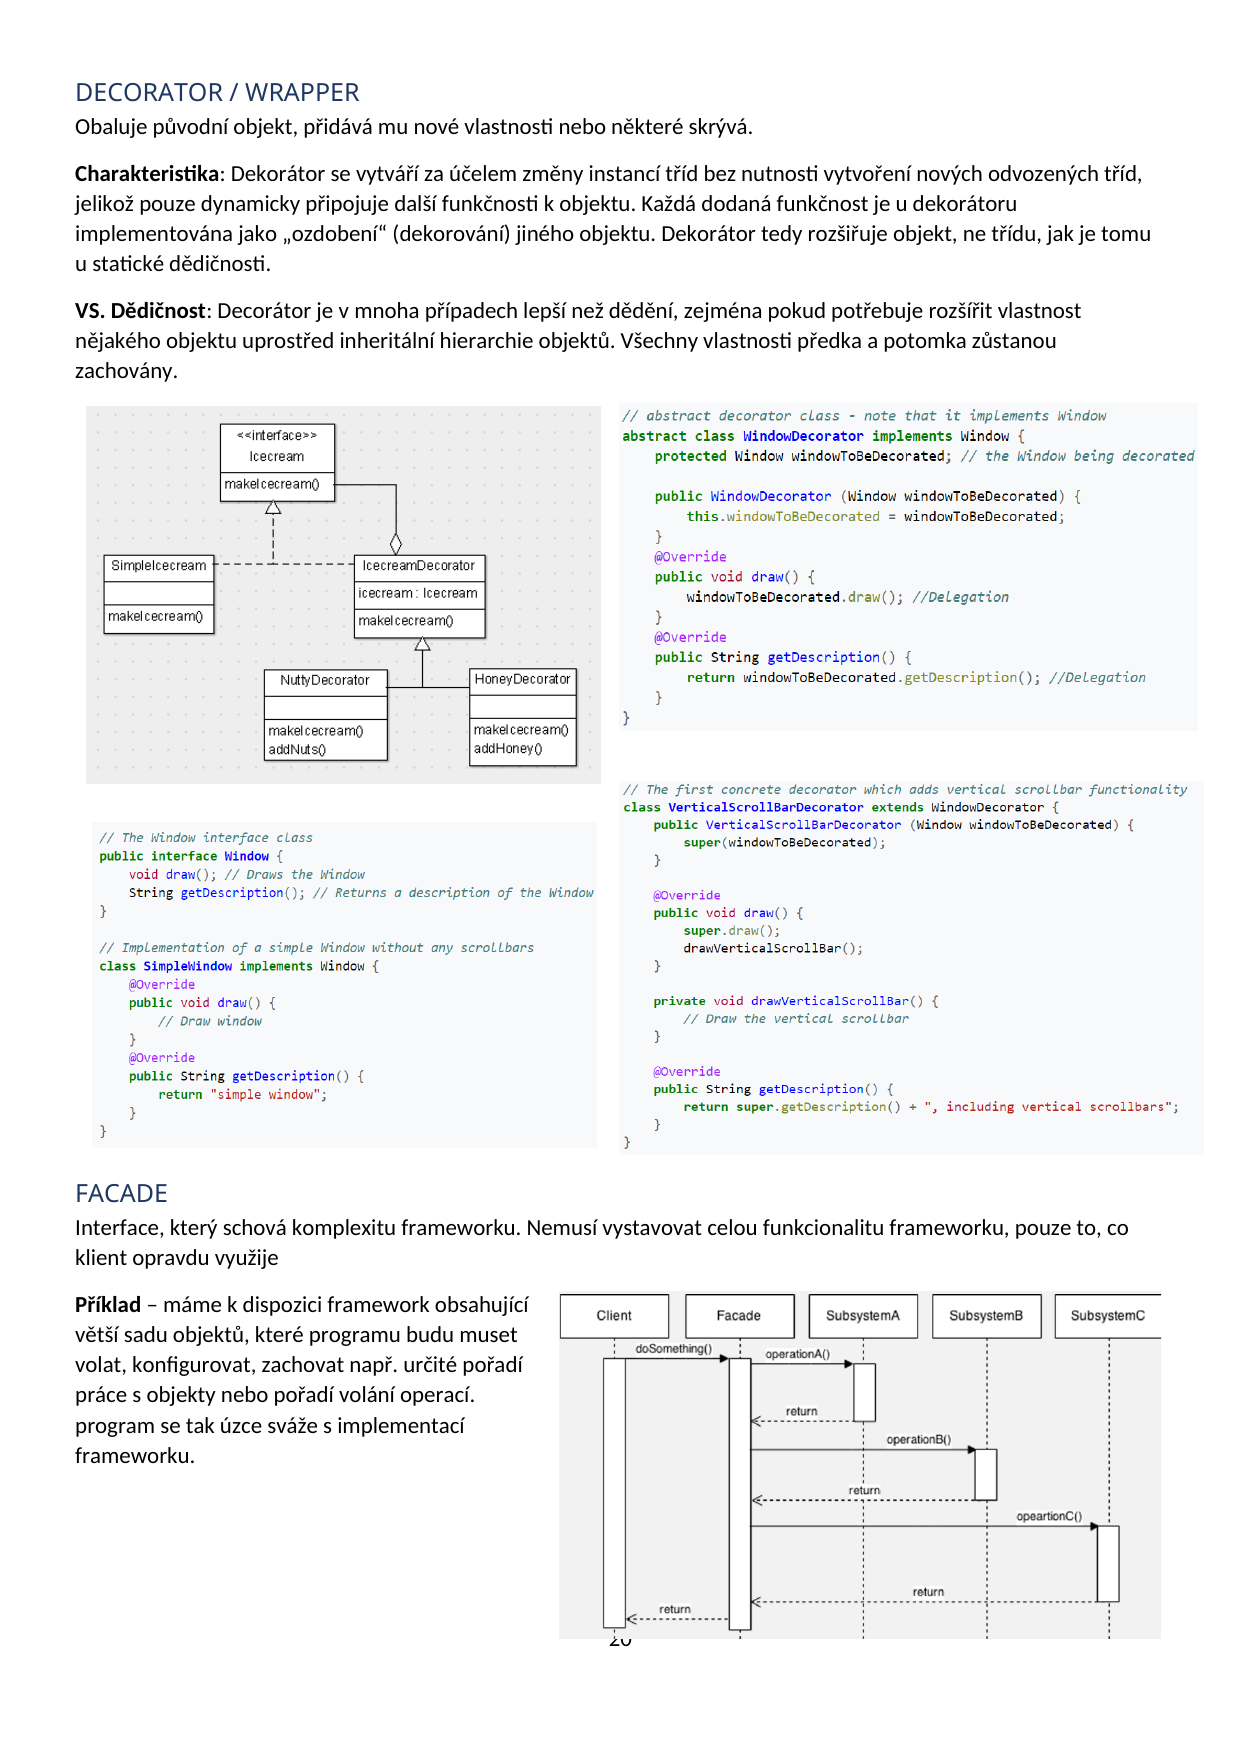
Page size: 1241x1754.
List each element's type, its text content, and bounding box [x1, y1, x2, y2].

picture [557, 1291, 1166, 1640]
picture [92, 822, 597, 1148]
subtitle DECORATOR / WRAPPER [75, 75, 1165, 109]
picture [86, 406, 601, 784]
picture [619, 781, 1204, 1155]
text Obaluje původní objekt, přidává mu nové vlastnosti nebo některé skrývá. [75, 112, 1165, 140]
text Interface, který schová komplexitu frameworku. Nemusí vystavovat celou funkcionalitu frameworku, pouze to, co klient opravdu využije [75, 1213, 1165, 1271]
text Příklad – máme k dispozici framework obsahující větší sadu objektů, které programu budu muset volat, konfigurovat, zachovat např. určité pořadí práce s objekty nebo pořadí volání operací. program se tak úzce sváže s implementací frameworku. [75, 1290, 1165, 1469]
text VS. Dědičnost: Decorátor je v mnoha případech lepší než dědění, zejména pokud potřebuje rozšířit vlastnost nějakého objektu uprostřed inheritální hierarchie objektů. Všechny vlastnosti předka a potomka zůstanou zachovány. [75, 296, 1165, 384]
picture [619, 403, 1198, 731]
text Charakteristika: Dekorátor se vytváří za účelem změny instancí tříd bez nutnosti vytvoření nových odvozených tříd, jelikož pouze dynamicky připojuje další funkčnosti k objektu. Každá dodaná funkčnost je u dekorátoru implementována jako „ozdobení“ (dekorování) jiného objektu. Dekorátor tedy rozšiřuje objekt, ne třídu, jak je tomu u statické dědičnosti. [75, 159, 1165, 277]
